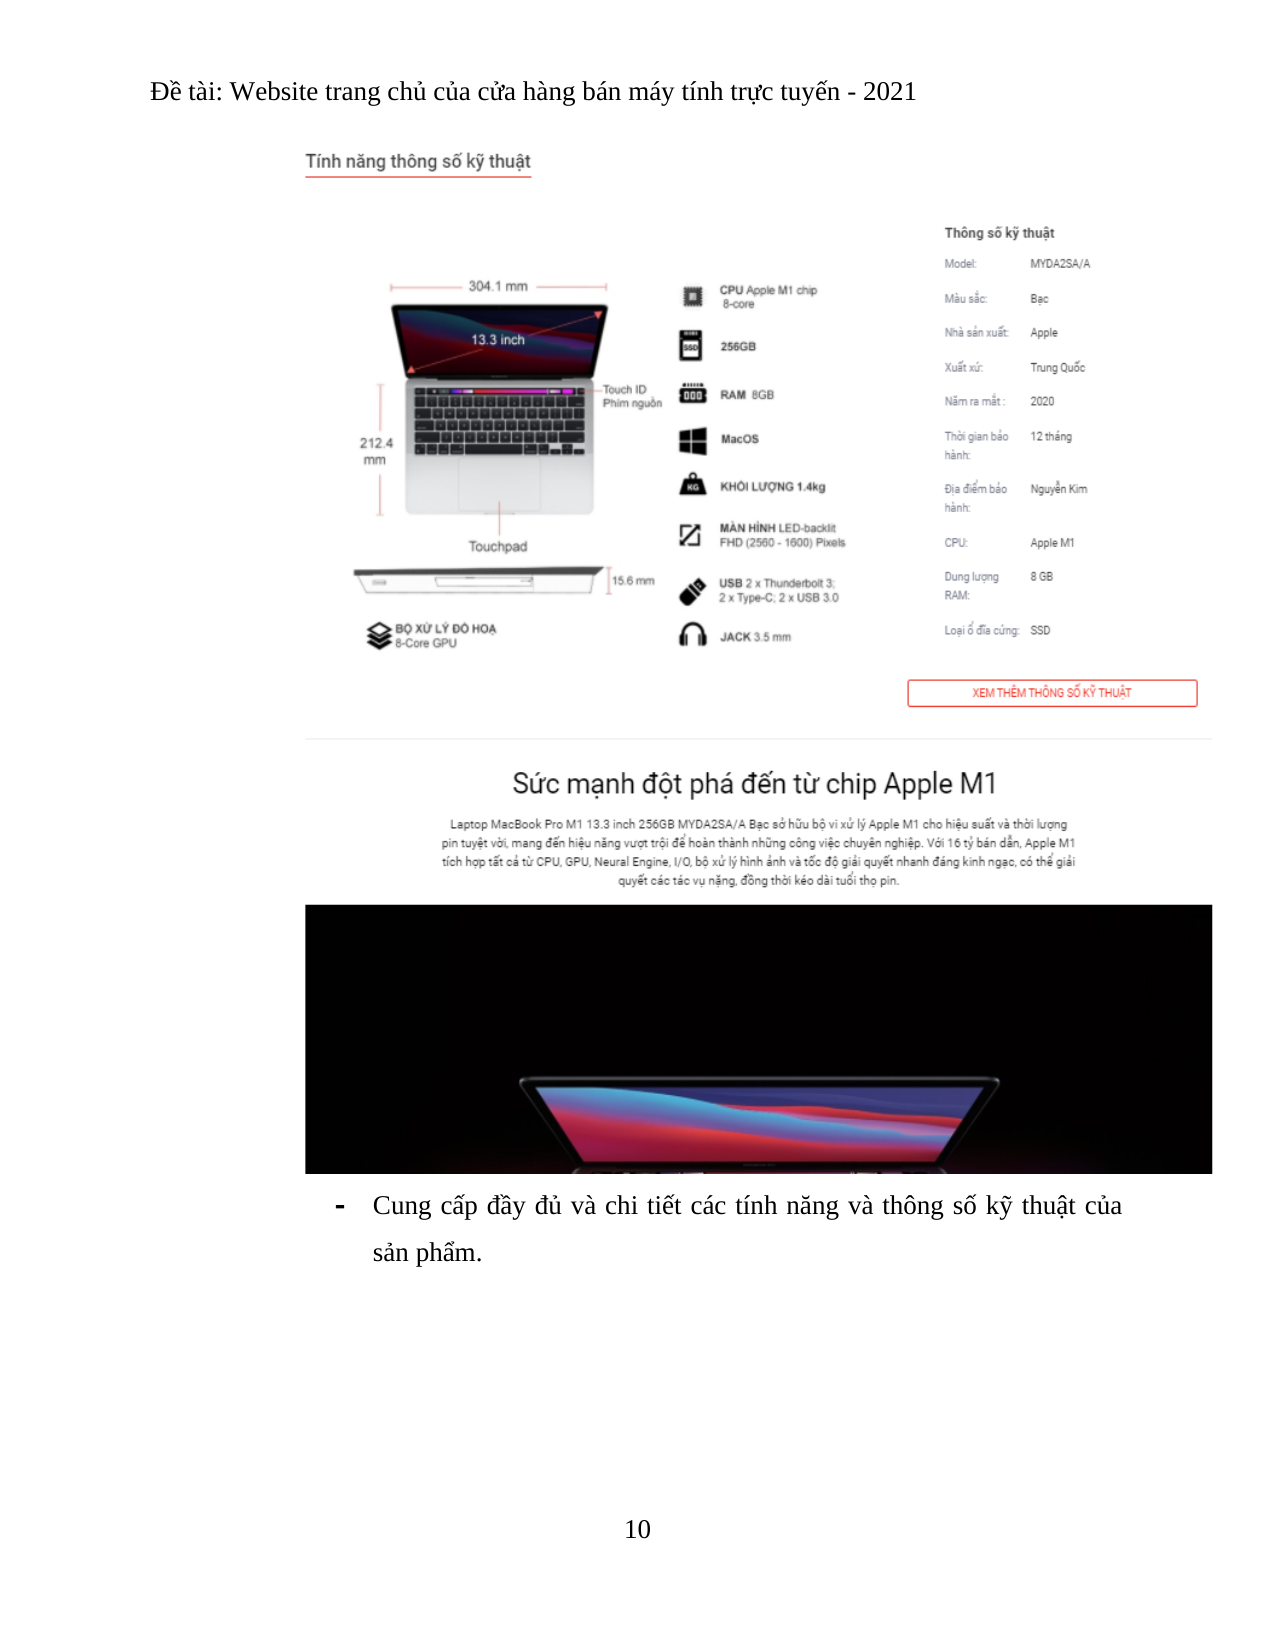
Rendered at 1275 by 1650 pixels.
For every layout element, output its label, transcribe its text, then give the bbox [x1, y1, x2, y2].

list Cung cấp đầy đủ và chi tiết các tính năng và thông số kỹ thuật của sản phẩm. [335, 1189, 1125, 1267]
picture [297, 150, 1222, 1174]
